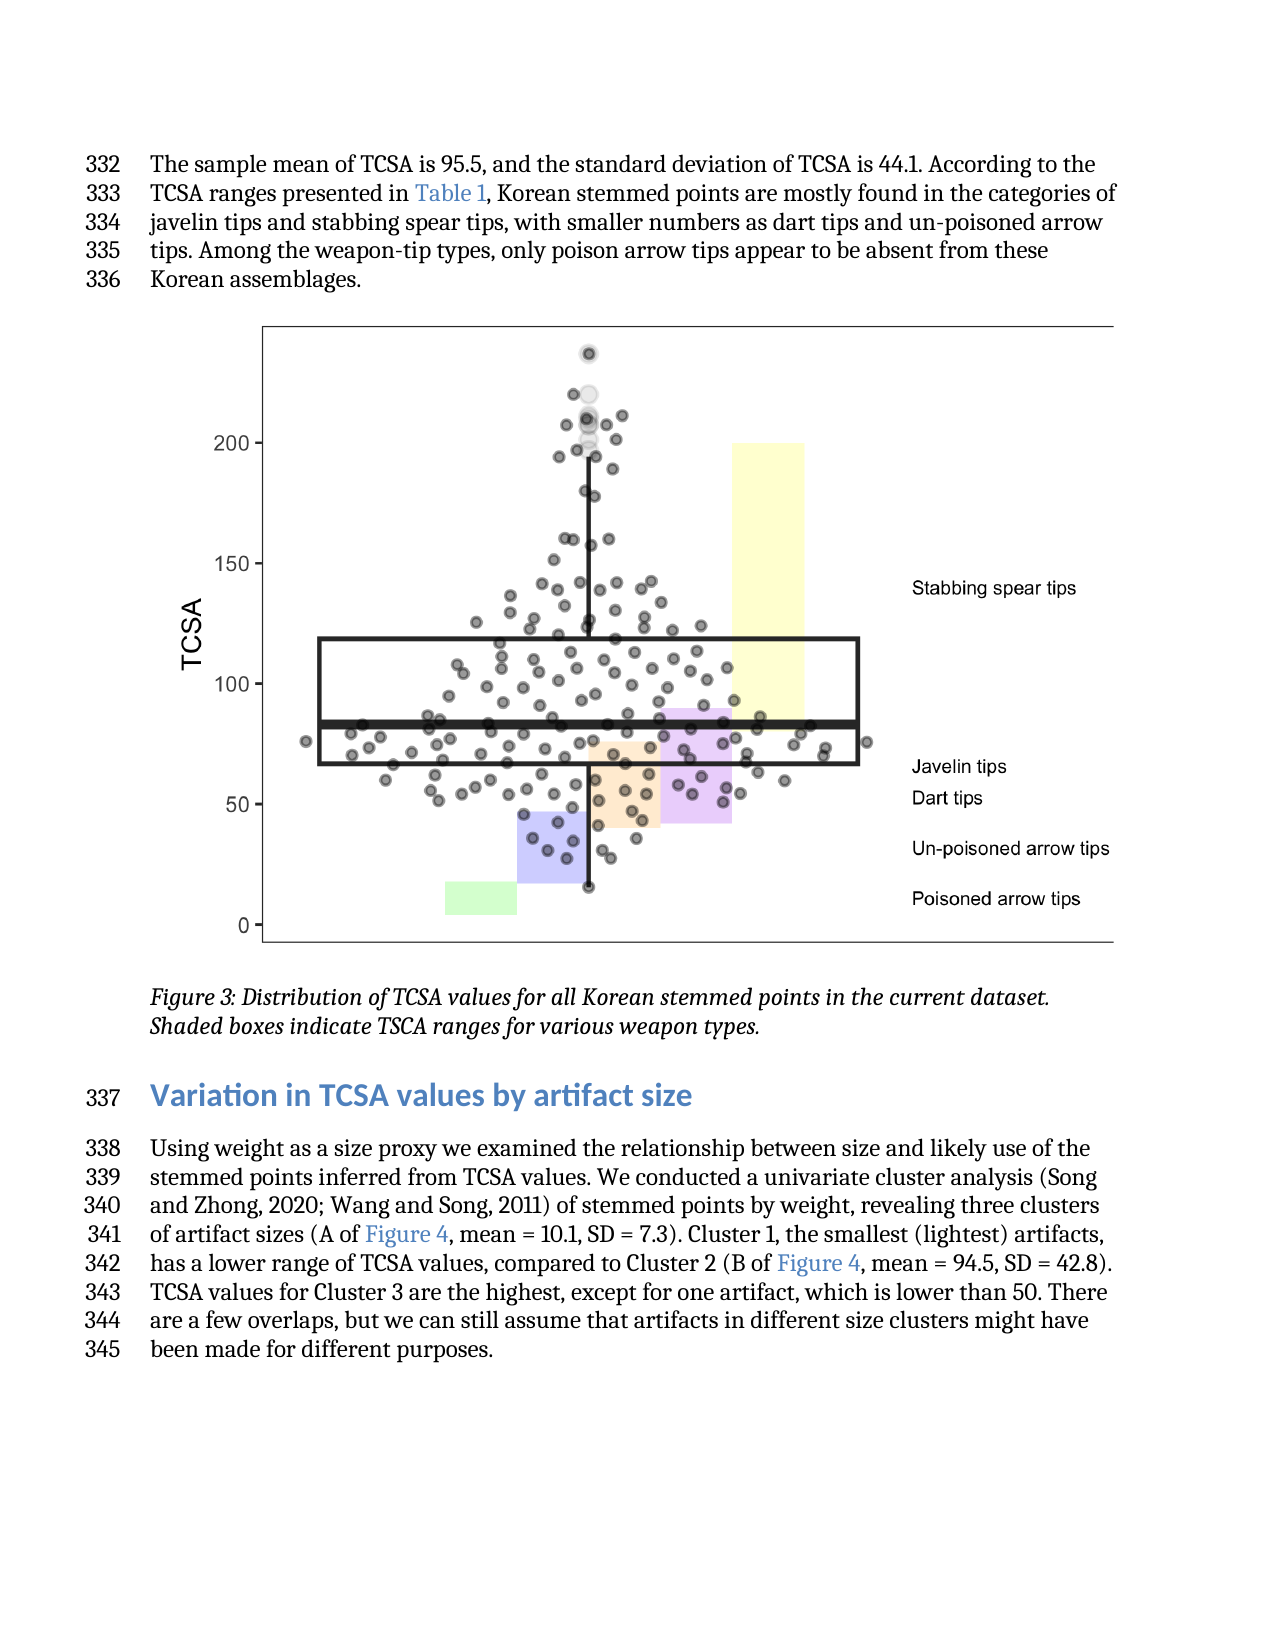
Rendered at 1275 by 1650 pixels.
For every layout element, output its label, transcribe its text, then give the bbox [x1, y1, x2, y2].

picture [168, 312, 1114, 963]
text Using weight as a size proxy we examined the relationship between size and likely use of the stemmed points inferred from TCSA values. We conducted a univariate cluster analysis (Song and Zhong, 2020; Wang and Song, 2011) of stemmed points by weight, revealing three clusters of artifact sizes (A of Figure 4, mean = 10.1, SD = 7.3). Cluster 1, the smallest (lightest) artifacts, has a lower range of TCSA values, compared to Cluster 2 (B of Figure 4, mean = 94.5, SD = 42.8). TCSA values for Cluster 3 are the highest, except for one artifact, which is lower than 50. There are a few overlaps, but we can still assume that artifacts in different size clusters might have been made for different purposes. [150, 1134, 1125, 1364]
subtitle Variation in TCSA values by artifact size [150, 1074, 1125, 1115]
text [150, 150, 1125, 294]
table_header Figure 3: Distribution of TCSA values for all Korean stemmed points in the current dataset. Shaded boxes indicate TSCA ranges for various weapon types. [139, 313, 1114, 1053]
